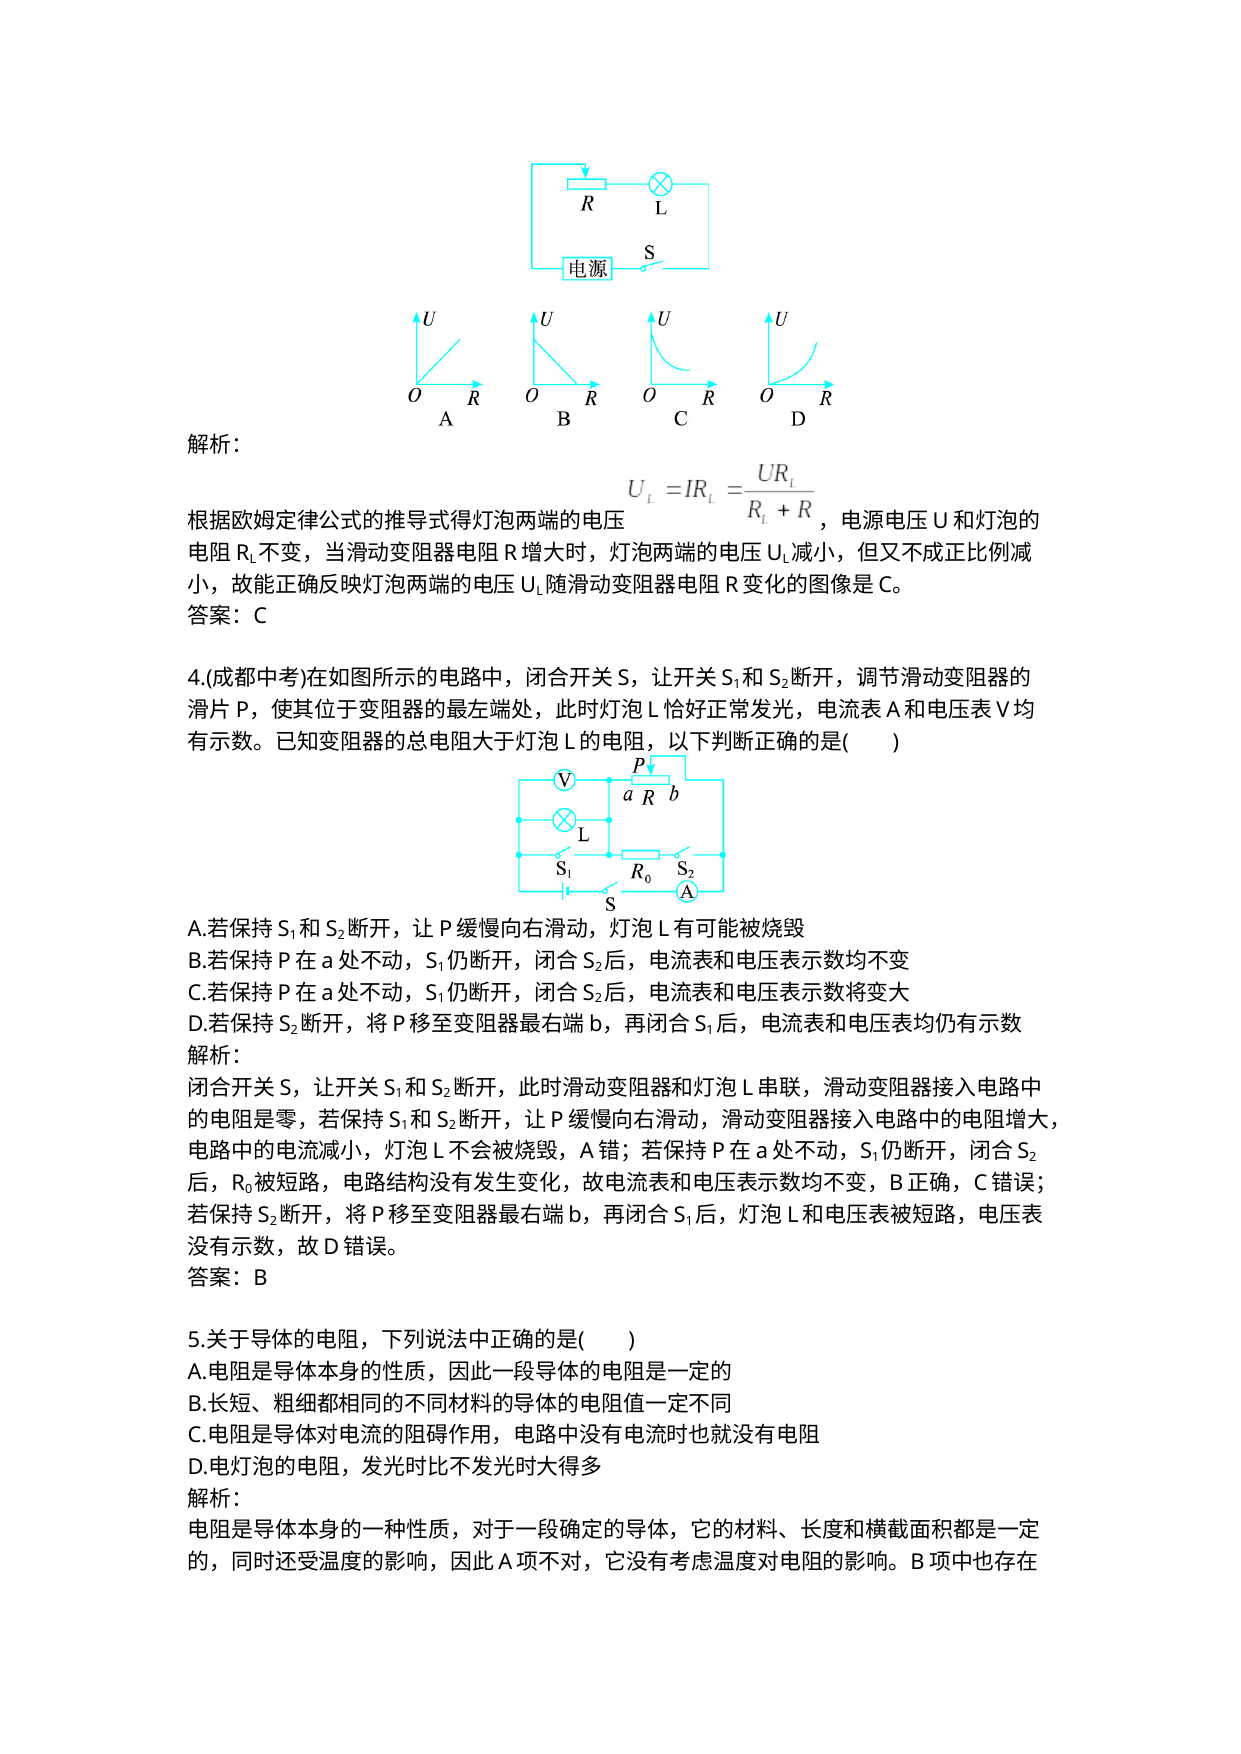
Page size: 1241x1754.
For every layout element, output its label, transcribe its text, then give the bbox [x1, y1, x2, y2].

text D.若保持S2断开，将P移至变阻器最右端b，再闭合S1后，电流表和电压表均仍有示数 [187, 1006, 1053, 1038]
text C.若保持P在a处不动，S1仍断开，闭合S2后，电流表和电压表示数将变大 [187, 974, 1053, 1006]
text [187, 1512, 1053, 1576]
text D.电灯泡的电阻，发光时比不发光时大得多 [187, 1449, 1053, 1481]
text A.若保持S1和S2断开，让P缓慢向右滑动，灯泡L有可能被烧毁 [187, 911, 1053, 943]
text 解析： [187, 427, 1053, 458]
text C.电阻是导体对电流的阻碍作用，电路中没有电流时也就没有电阻 [187, 1417, 1053, 1449]
text 解析： [187, 1481, 1053, 1512]
text 答案：C [187, 598, 1053, 630]
text B.长短、粗细都相同的不同材料的导体的电阻值一定不同 [187, 1386, 1053, 1417]
text 答案：B [187, 1260, 1053, 1292]
text 5.关于导体的电阻，下列说法中正确的是( ) [187, 1322, 1053, 1354]
text B.若保持P在a处不动，S1仍断开，闭合S2后，电流表和电压表示数均不变 [187, 943, 1053, 974]
text 4.(成都中考)在如图所示的电路中，闭合开关S，让开关S1和S2断开，调节滑动变阻器的滑片P，使其位于变阻器的最左端处，此时灯泡L恰好正常发光，电流表A和电压表V均有示数。已知变阻器的总电阻大于灯泡L的电阻，以下判断正确的是( ) [187, 660, 1053, 755]
text A.电阻是导体本身的性质，因此一段导体的电阻是一定的 [187, 1354, 1053, 1386]
text 解析： [187, 1038, 1053, 1070]
text 根据欧姆定律公式的推导式得灯泡两端的电压，电源电压U和灯泡的电阻RL不变，当滑动变阻器电阻R增大时，灯泡两端的电压UL减小，但又不成正比例减小，故能正确反映灯泡两端的电压UL随滑动变阻器电阻R变化的图像是C。 [187, 458, 1053, 598]
text 闭合开关S，让开关S1和S2断开，此时滑动变阻器和灯泡L串联，滑动变阻器接入电路中的电阻是零，若保持S1和S2断开，让P缓慢向右滑动，滑动变阻器接入电路中的电阻增大，电路中的电流减小，灯泡L不会被烧毁，A错；若保持P在a处不动，S1仍断开，闭合S2后，R0被短路，电路结构没有发生变化，故电流表和电压表示数均不变，B正确，C错误；若保持S2断开，将P移至变阻器最右端b，再闭合S1后，灯泡L和电压表被短路，电压表没有示数，故D错误。 [187, 1070, 1053, 1260]
